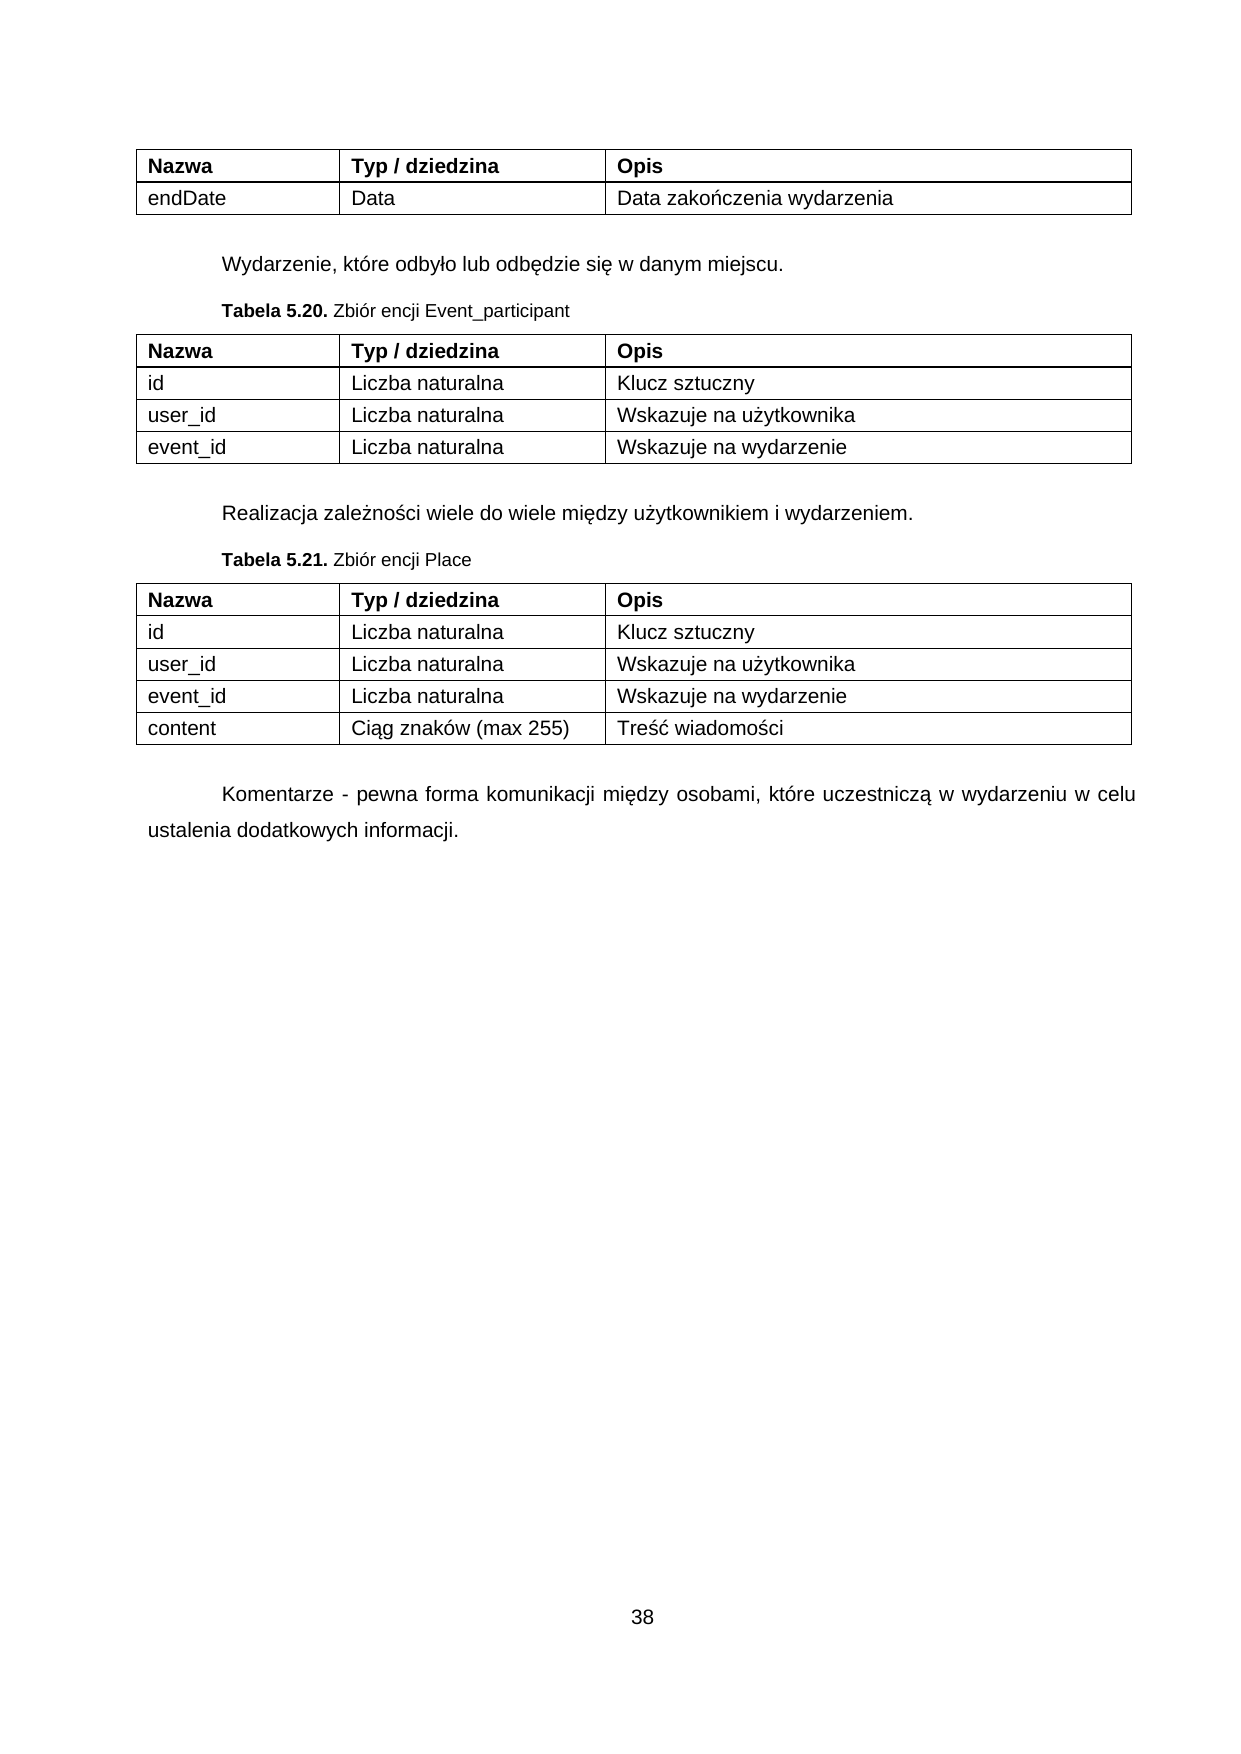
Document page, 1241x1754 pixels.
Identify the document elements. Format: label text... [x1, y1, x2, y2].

table_cell event_id [137, 681, 339, 712]
table_cell Wskazuje na wydarzenie [606, 681, 1131, 712]
table_header Nazwa [137, 584, 339, 615]
table_cell Liczba naturalna [340, 432, 605, 463]
table_cell content [137, 713, 339, 744]
table_cell endDate [137, 183, 339, 213]
table_cell id [137, 368, 339, 398]
table_header Nazwa [137, 335, 339, 366]
table_cell Liczba naturalna [340, 681, 605, 712]
table_cell Data [340, 183, 605, 213]
table_cell id [137, 616, 339, 647]
text Realizacja zależności wiele do wiele między użytkownikiem i wydarzeniem. [148, 501, 1137, 525]
table_cell Klucz sztuczny [606, 616, 1131, 647]
table_cell Ciąg znaków (max 255) [340, 713, 605, 744]
table_cell Wskazuje na wydarzenie [606, 432, 1131, 463]
table_header Opis [606, 335, 1131, 366]
table_header Nazwa [137, 150, 339, 181]
table_cell Liczba naturalna [340, 368, 605, 398]
table_header Typ / dziedzina [340, 335, 605, 366]
table_cell event_id [137, 432, 339, 463]
table_cell Wskazuje na użytkownika [606, 649, 1131, 679]
table_cell Liczba naturalna [340, 616, 605, 647]
table_header Typ / dziedzina [340, 584, 605, 615]
table_header Opis [606, 584, 1131, 615]
table_header Opis [606, 150, 1131, 181]
table_cell Liczba naturalna [340, 649, 605, 679]
table_cell user_id [137, 400, 339, 431]
table_cell user_id [137, 649, 339, 679]
table_header Typ / dziedzina [340, 150, 605, 181]
text Wydarzenie, które odbyło lub odbędzie się w danym miejscu. [148, 252, 1137, 276]
text Komentarze - pewna forma komunikacji między osobami, które uczestniczą w wydarzeniu w celu ustalenia dodatkowych informacji. [148, 782, 1137, 842]
table_cell Liczba naturalna [340, 400, 605, 431]
table_cell Treść wiadomości [606, 713, 1131, 744]
table_cell Data zakończenia wydarzenia [606, 183, 1131, 213]
table_cell Klucz sztuczny [606, 368, 1131, 398]
table_cell Wskazuje na użytkownika [606, 400, 1131, 431]
